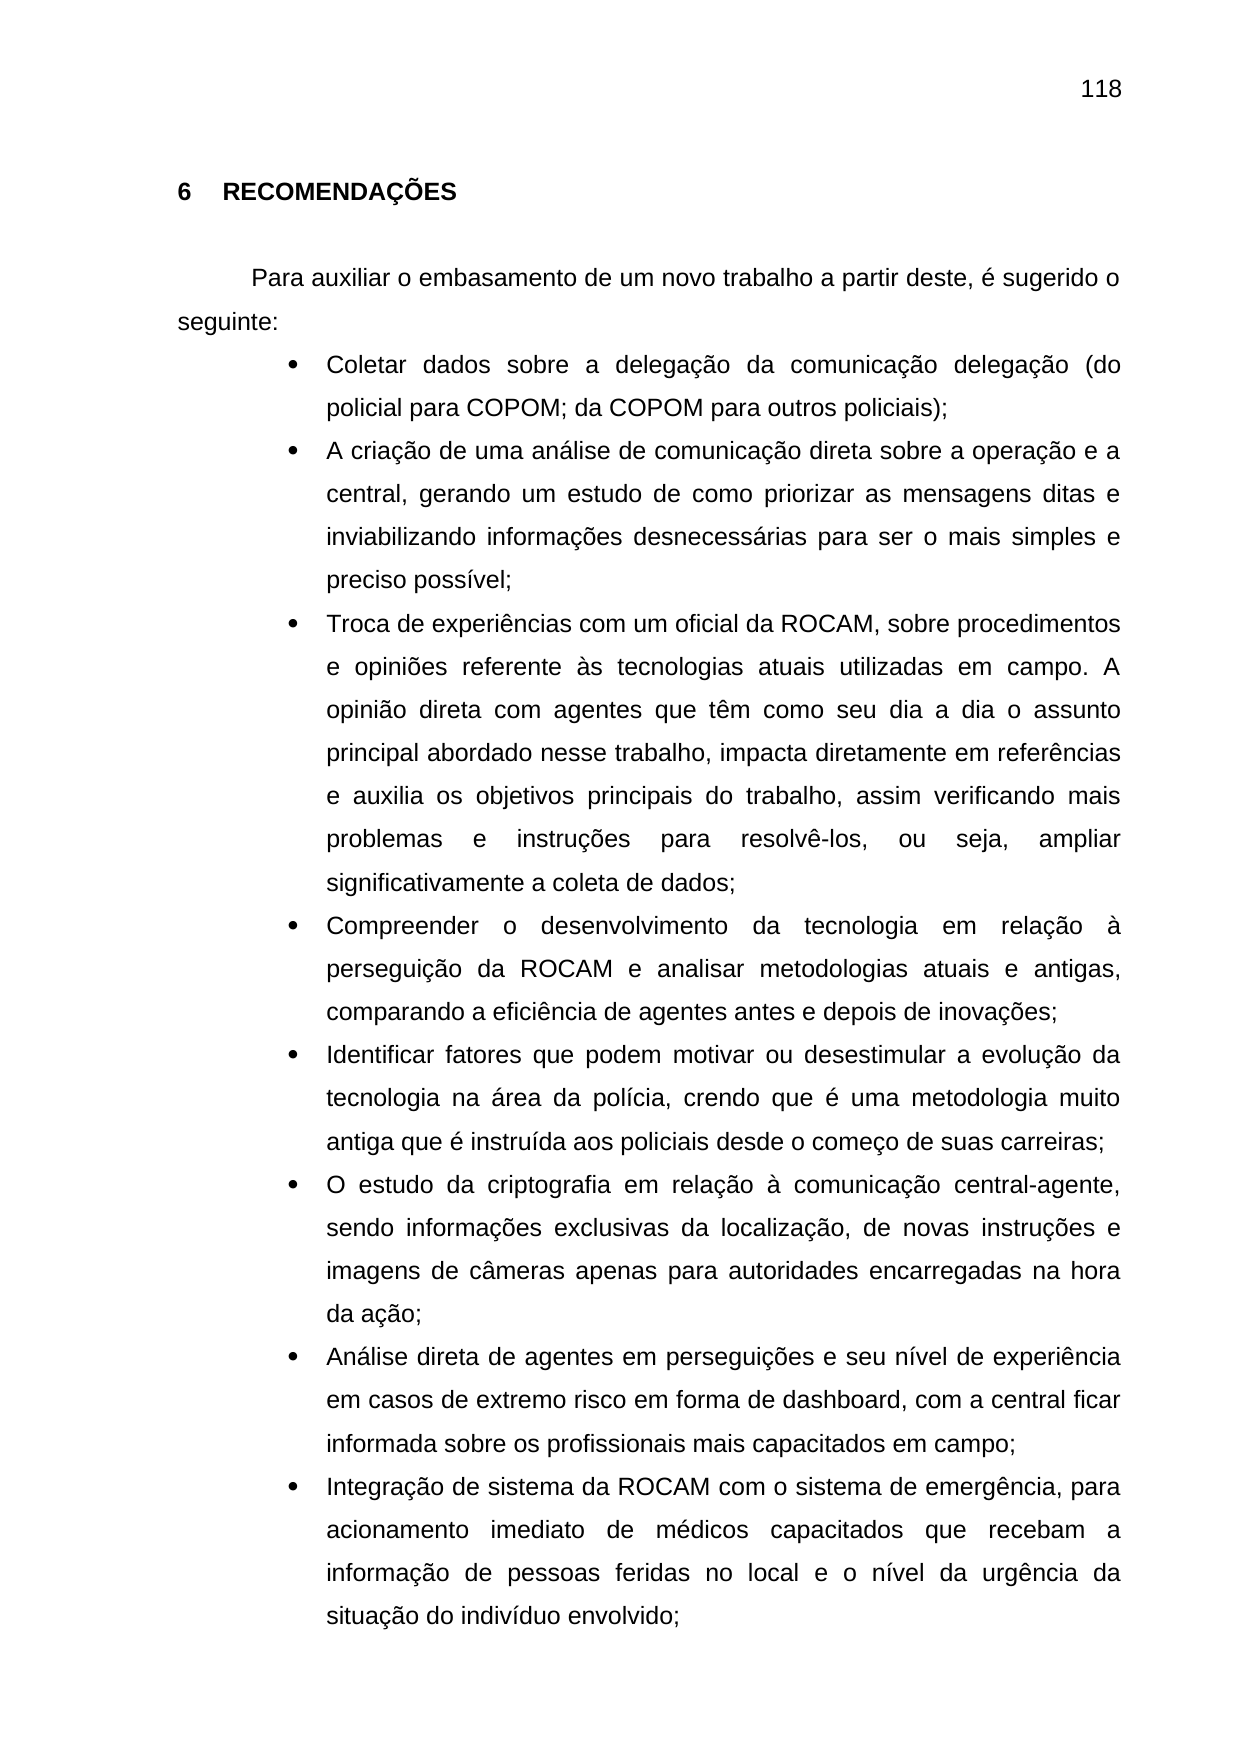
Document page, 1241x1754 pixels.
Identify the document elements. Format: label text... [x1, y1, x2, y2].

list Troca de experiências com um oficial da ROCAM, sobre procedimentos e opiniões referente às tecnologias atuais utilizadas em campo. A opinião direta com agentes que têm como seu dia a dia o assunto principal abordado nesse trabalho, impacta diretamente em referências e auxilia os objetivos principais do trabalho, assim verificando mais problemas e instruções para resolvê-los, ou seja, ampliar significativamente a coleta de dados; [288, 609, 1122, 896]
list Identificar fatores que podem motivar ou desestimular a evolução da tecnologia na área da polícia, crendo que é uma metodologia muito antiga que é instruída aos policiais desde o começo de suas carreiras; [288, 1040, 1122, 1155]
list Coletar dados sobre a delegação da comunicação delegação (do policial para COPOM; da COPOM para outros policiais); [288, 350, 1122, 422]
list O estudo da criptografia em relação à comunicação central-agente, sendo informações exclusivas da localização, de novas instruções e imagens de câmeras apenas para autoridades encarregadas na hora da ação; [288, 1169, 1122, 1328]
list Integração de sistema da ROCAM com o sistema de emergência, para acionamento imediato de médicos capacitados que recebam a informação de pessoas feridas no local e o nível da urgência da situação do indivíduo envolvido; [288, 1472, 1122, 1630]
subtitle RECOMENDAÇÕES [177, 177, 1122, 206]
list Compreender o desenvolvimento da tecnologia em relação à perseguição da ROCAM e analisar metodologias atuais e antigas, comparando a eficiência de agentes antes e depois de inovações; [288, 911, 1122, 1026]
list A criação de uma análise de comunicação direta sobre a operação e a central, gerando um estudo de como priorizar as mensagens ditas e inviabilizando informações desnecessárias para ser o mais simples e preciso possível; [288, 436, 1122, 594]
text Para auxiliar o embasamento de um novo trabalho a partir deste, é sugerido o seguinte: [177, 263, 1122, 335]
list Análise direta de agentes em perseguições e seu nível de experiência em casos de extremo risco em forma de dashboard, com a central ficar informada sobre os profissionais mais capacitados em campo; [288, 1342, 1122, 1457]
